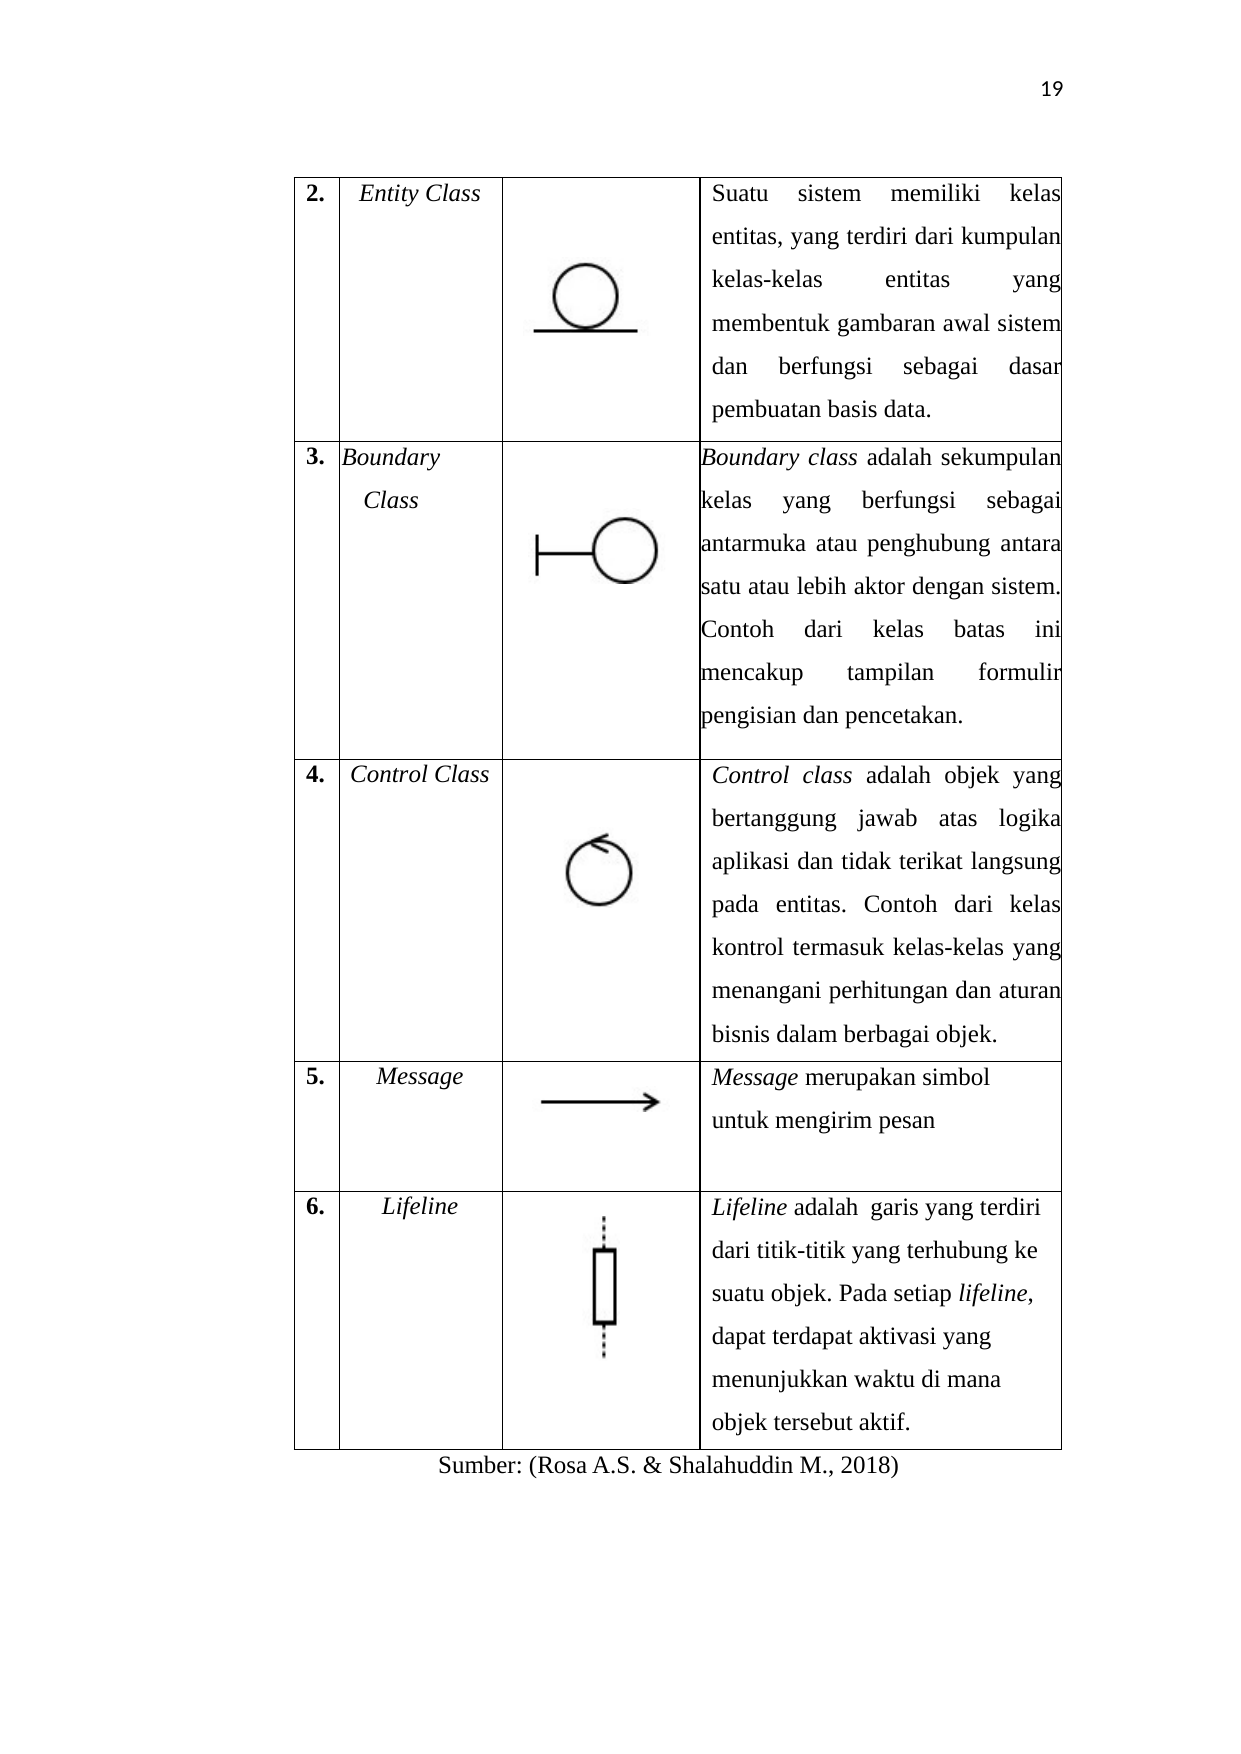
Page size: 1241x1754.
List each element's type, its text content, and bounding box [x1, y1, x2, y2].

picture [532, 1086, 670, 1112]
table_cell [503, 760, 699, 1061]
text Sumber: (Rosa A.S. & Shalahuddin M., 2018) [236, 1450, 1063, 1479]
picture [563, 827, 639, 908]
table_cell Suatu sistem memiliki kelas entitas, yang terdiri dari kumpulan kelas-kelas entitas yang membentuk gambaran awal sistem dan berfungsi sebagai dasar pembuatan basis data. [701, 178, 1061, 441]
table_cell Lifeline [340, 1192, 502, 1449]
table_cell Entity Class [340, 178, 502, 441]
table_cell Message [340, 1062, 502, 1191]
table_cell Boundary Class [340, 442, 502, 759]
table_cell Control Class [340, 760, 502, 1061]
table_cell [503, 442, 699, 759]
table_cell [503, 1062, 699, 1191]
picture [523, 257, 652, 336]
table_cell Boundary class adalah sekumpulan kelas yang berfungsi sebagai antarmuka atau penghubung antara satu atau lebih aktor dengan sistem. Contoh dari kelas batas ini mencakup tampilan formulir pengisian dan pencetakan. [701, 442, 1061, 759]
table_cell Message merupakan simbol untuk mengirim pesan [701, 1062, 1061, 1191]
table_cell 5. [295, 1062, 339, 1191]
table_cell 4. [295, 760, 339, 1061]
table_cell 6. [295, 1192, 339, 1449]
picture [528, 508, 666, 584]
table_cell 3. [295, 442, 339, 759]
table_cell Control class adalah objek yang bertanggung jawab atas logika aplikasi dan tidak terikat langsung pada entitas. Contoh dari kelas kontrol termasuk kelas-kelas yang menangani perhitungan dan aturan bisnis dalam berbagai objek. [701, 760, 1061, 1061]
picture [582, 1216, 620, 1361]
table_cell [503, 178, 699, 441]
table_cell Lifeline adalah garis yang terdiri dari titik-titik yang terhubung ke suatu objek. Pada setiap lifeline, dapat terdapat aktivasi yang menunjukkan waktu di mana objek tersebut aktif. [701, 1192, 1061, 1449]
table_cell [503, 1192, 699, 1449]
table_cell 2. [295, 178, 339, 441]
